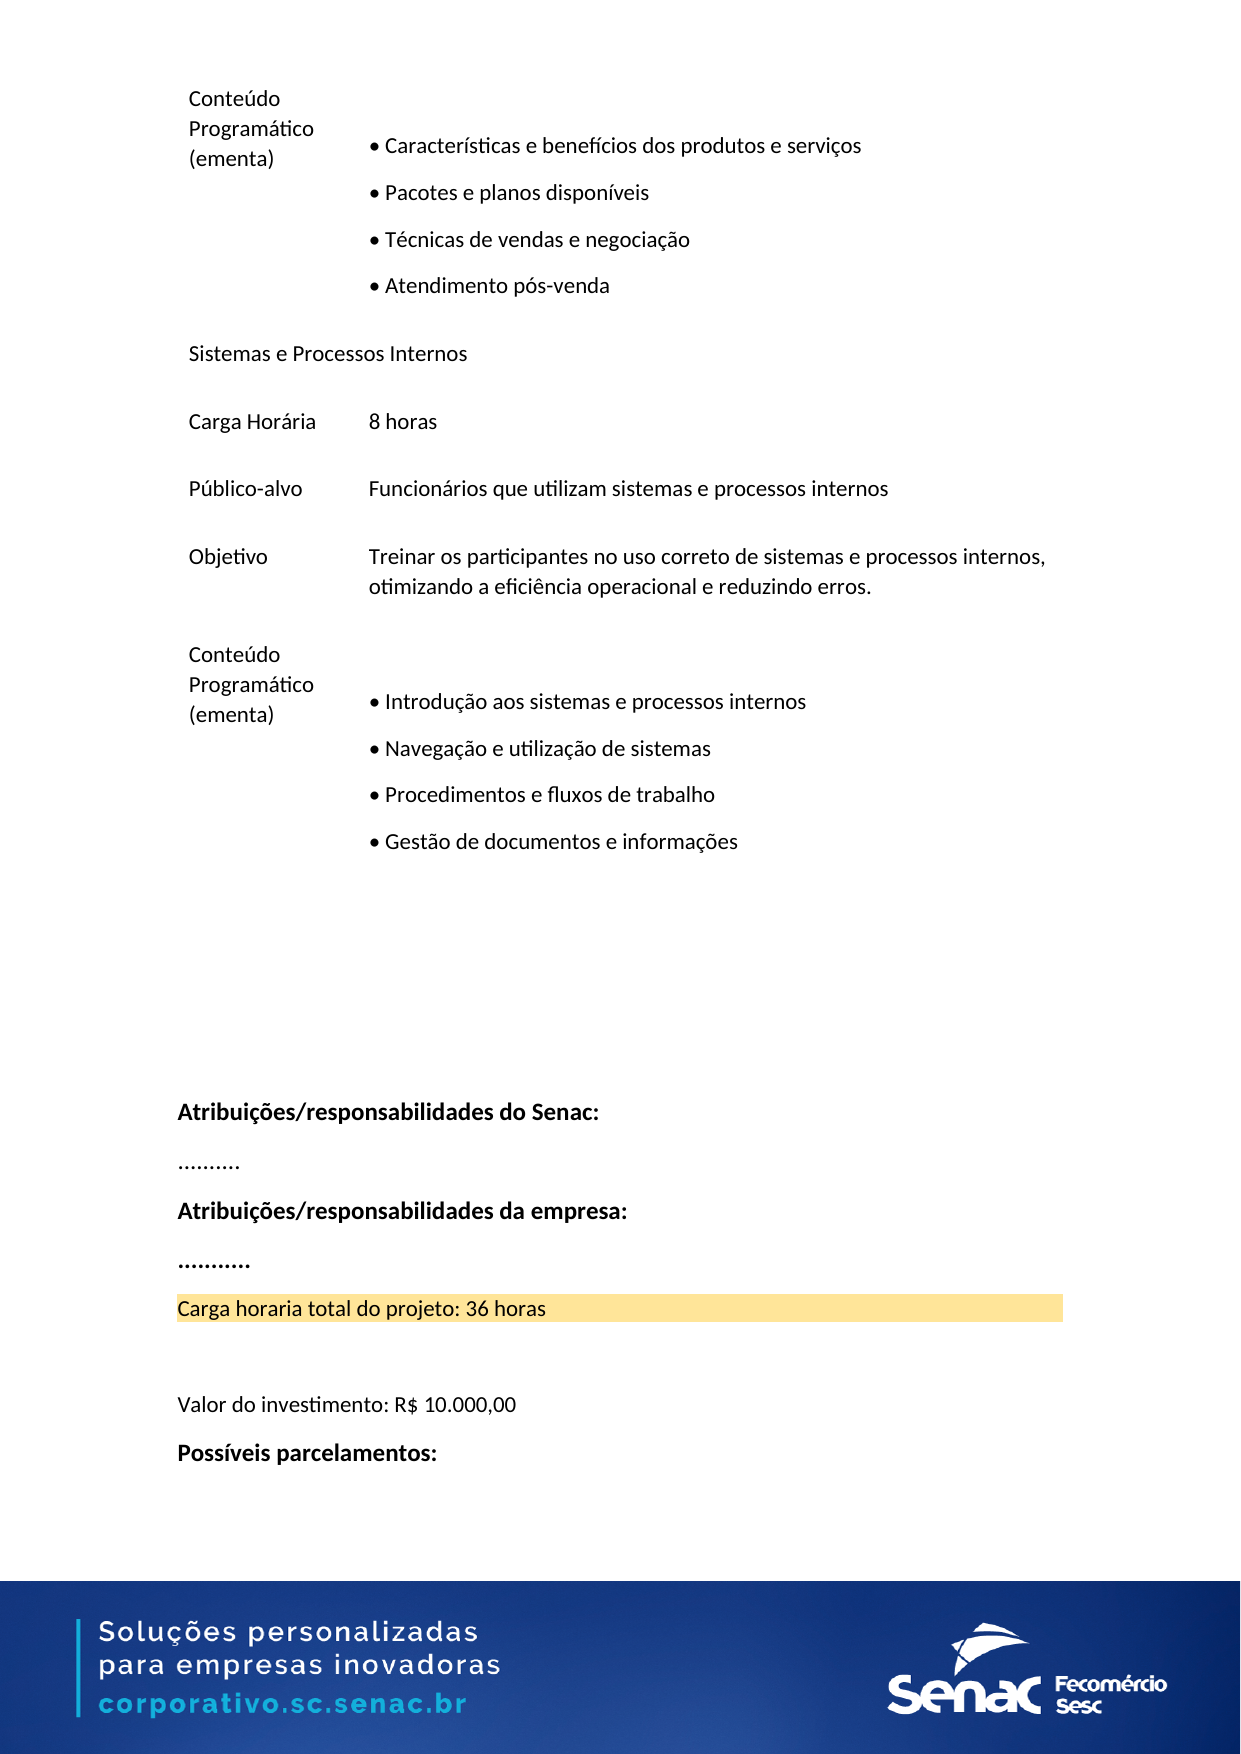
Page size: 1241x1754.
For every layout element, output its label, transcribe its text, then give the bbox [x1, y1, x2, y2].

table_cell Objetivo [178, 532, 358, 629]
text .......... [177, 1145, 1063, 1176]
table_cell Público-alvo [178, 464, 358, 532]
text Valor do investimento: R$ 10.000,00 [177, 1391, 1063, 1418]
table_cell Conteúdo Programático (ementa) [178, 630, 358, 884]
picture [0, 1581, 1241, 1754]
table_cell Carga Horária [178, 396, 358, 464]
table_cell 8 horas [358, 396, 1064, 464]
text ........... [177, 1244, 1063, 1275]
text Atribuições/responsabilidades do Senac: [177, 1096, 1063, 1126]
table_cell Treinar os participantes no uso correto de sistemas e processos internos, otimizando a eficiência operacional e reduzindo erros. [358, 532, 1064, 629]
text Possíveis parcelamentos: [177, 1437, 1063, 1468]
table_cell Conteúdo Programático (ementa) [178, 74, 358, 329]
table_cell Funcionários que utilizam sistemas e processos internos [358, 464, 1064, 532]
text Carga horaria total do projeto: 36 horas [177, 1294, 1063, 1322]
table_cell • Introdução aos sistemas e processos internos • Navegação e utilização de sistemas • Procedimentos e fluxos de trabalho • Gestão de documentos e informações [358, 630, 1064, 884]
table_cell • Características e benefícios dos produtos e serviços • Pacotes e planos disponíveis • Técnicas de vendas e negociação • Atendimento pós-venda [358, 74, 1064, 329]
text Atribuições/responsabilidades da empresa: [177, 1195, 1063, 1225]
table_cell Sistemas e Processos Internos [178, 329, 1064, 396]
